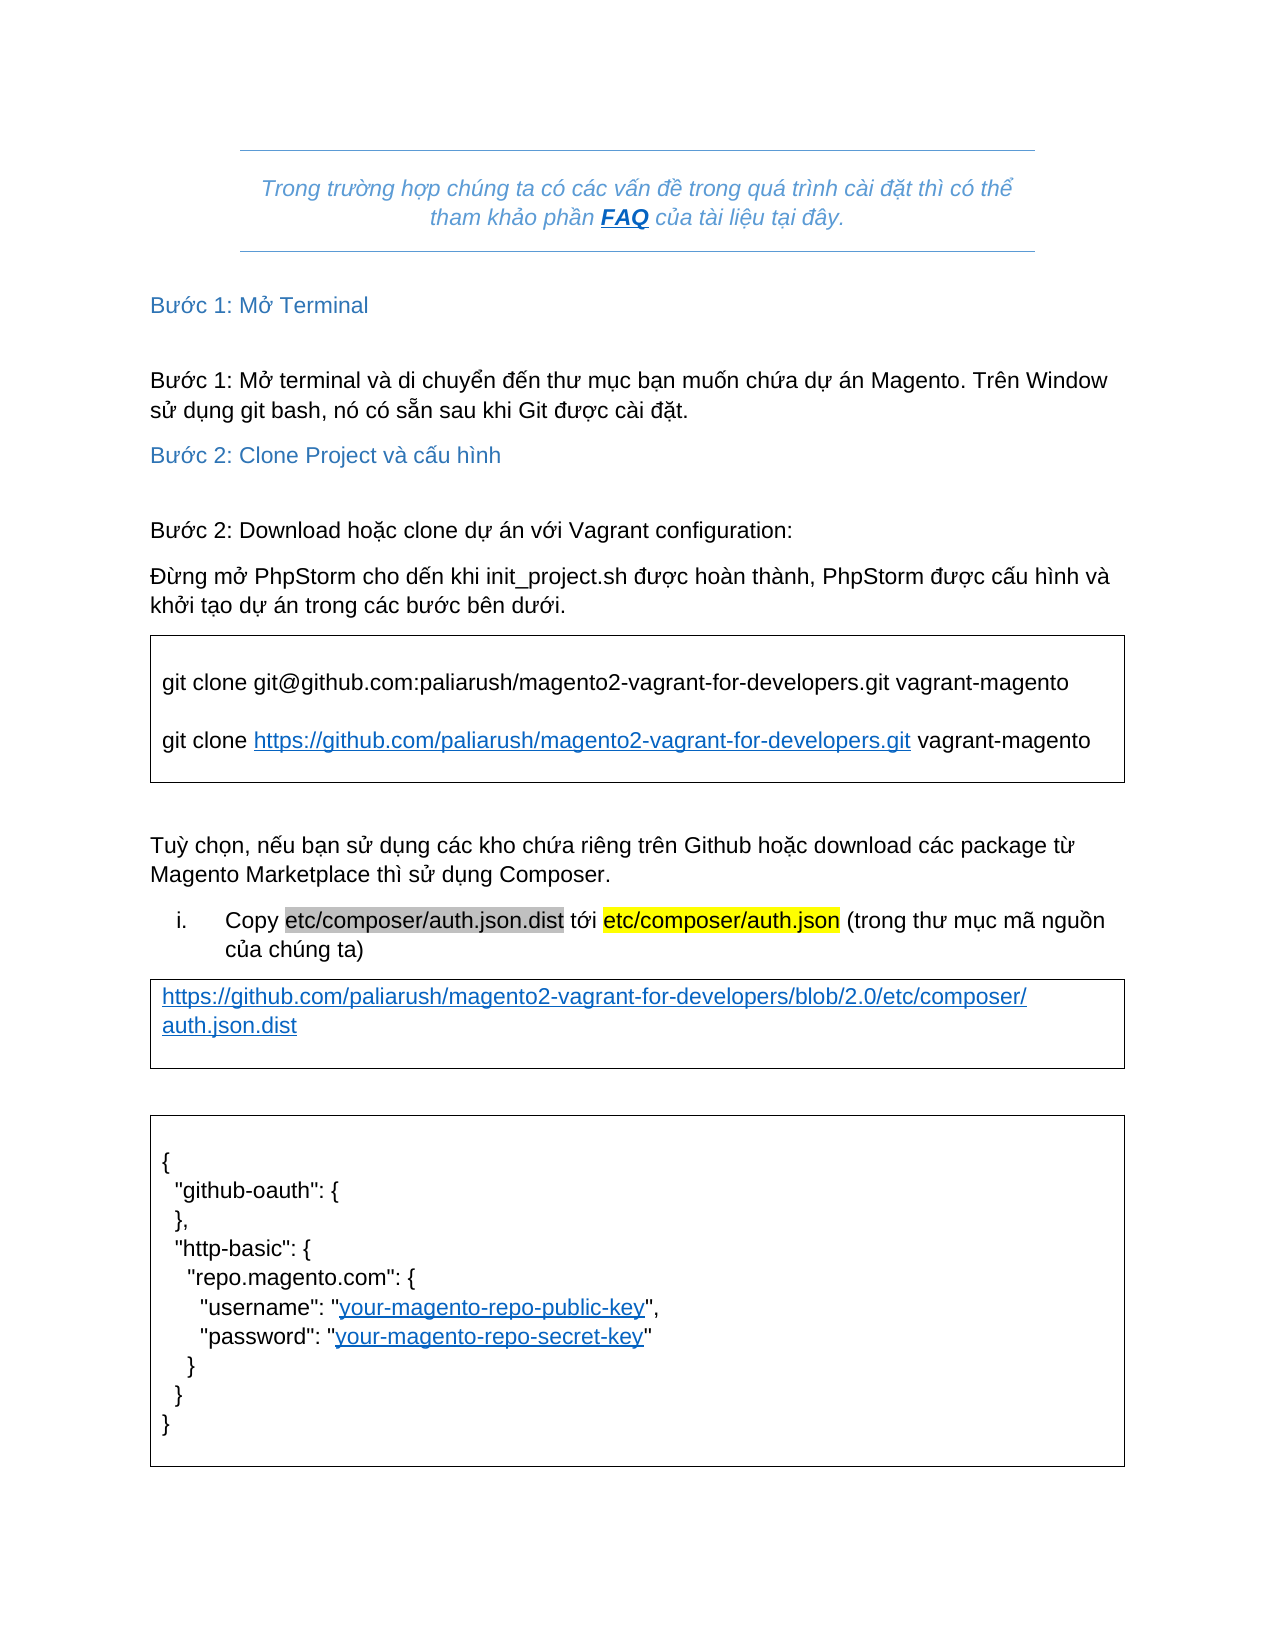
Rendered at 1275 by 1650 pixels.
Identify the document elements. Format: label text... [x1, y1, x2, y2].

text Bước 2: Download hoặc clone dự án với Vagrant configuration: [150, 514, 1125, 544]
table_header git clone git@github.com:paliarush/magento2-vagrant-for-developers.git vagrant-magento git clone https://github.com/paliarush/magento2-vagrant-for-developers.git vagrant-magento [151, 636, 1124, 782]
subtitle Bước 1: Mở Terminal [150, 289, 1125, 319]
table_header https://github.com/paliarush/magento2-vagrant-for-developers/blob/2.0/etc/composer/auth.json.dist [151, 980, 1124, 1068]
text Đừng mở PhpStorm cho dến khi init_project.sh được hoàn thành, PhpStorm được cấu hình và khởi tạo dự án trong các bước bên dưới. [150, 560, 1125, 619]
subtitle Bước 2: Clone Project và cấu hình [150, 439, 1125, 469]
text Bước 1: Mở terminal và di chuyển đến thư mục bạn muốn chứa dự án Magento. Trên Window sử dụng git bash, nó có sẵn sau khi Git được cài đặt. [150, 364, 1125, 423]
text Tuỳ chọn, nếu bạn sử dụng các kho chứa riêng trên Github hoặc download các package từ Magento Marketplace thì sử dụng Composer. [150, 829, 1125, 887]
list Copy etc/composer/auth.json.dist tới etc/composer/auth.json (trong thư mục mã nguồn của chúng ta) [187, 904, 1125, 962]
text Trong trường hợp chúng ta có các vấn đề trong quá trình cài đặt thì có thể tham khảo phần FAQ của tài liệu tại đây. [240, 151, 1035, 251]
table_header { "github-oauth": { }, "http-basic": { "repo.magento.com": { "username": "your-magento-repo-public-key", "password": "your-magento-repo-secret-key" } } } [151, 1116, 1124, 1466]
